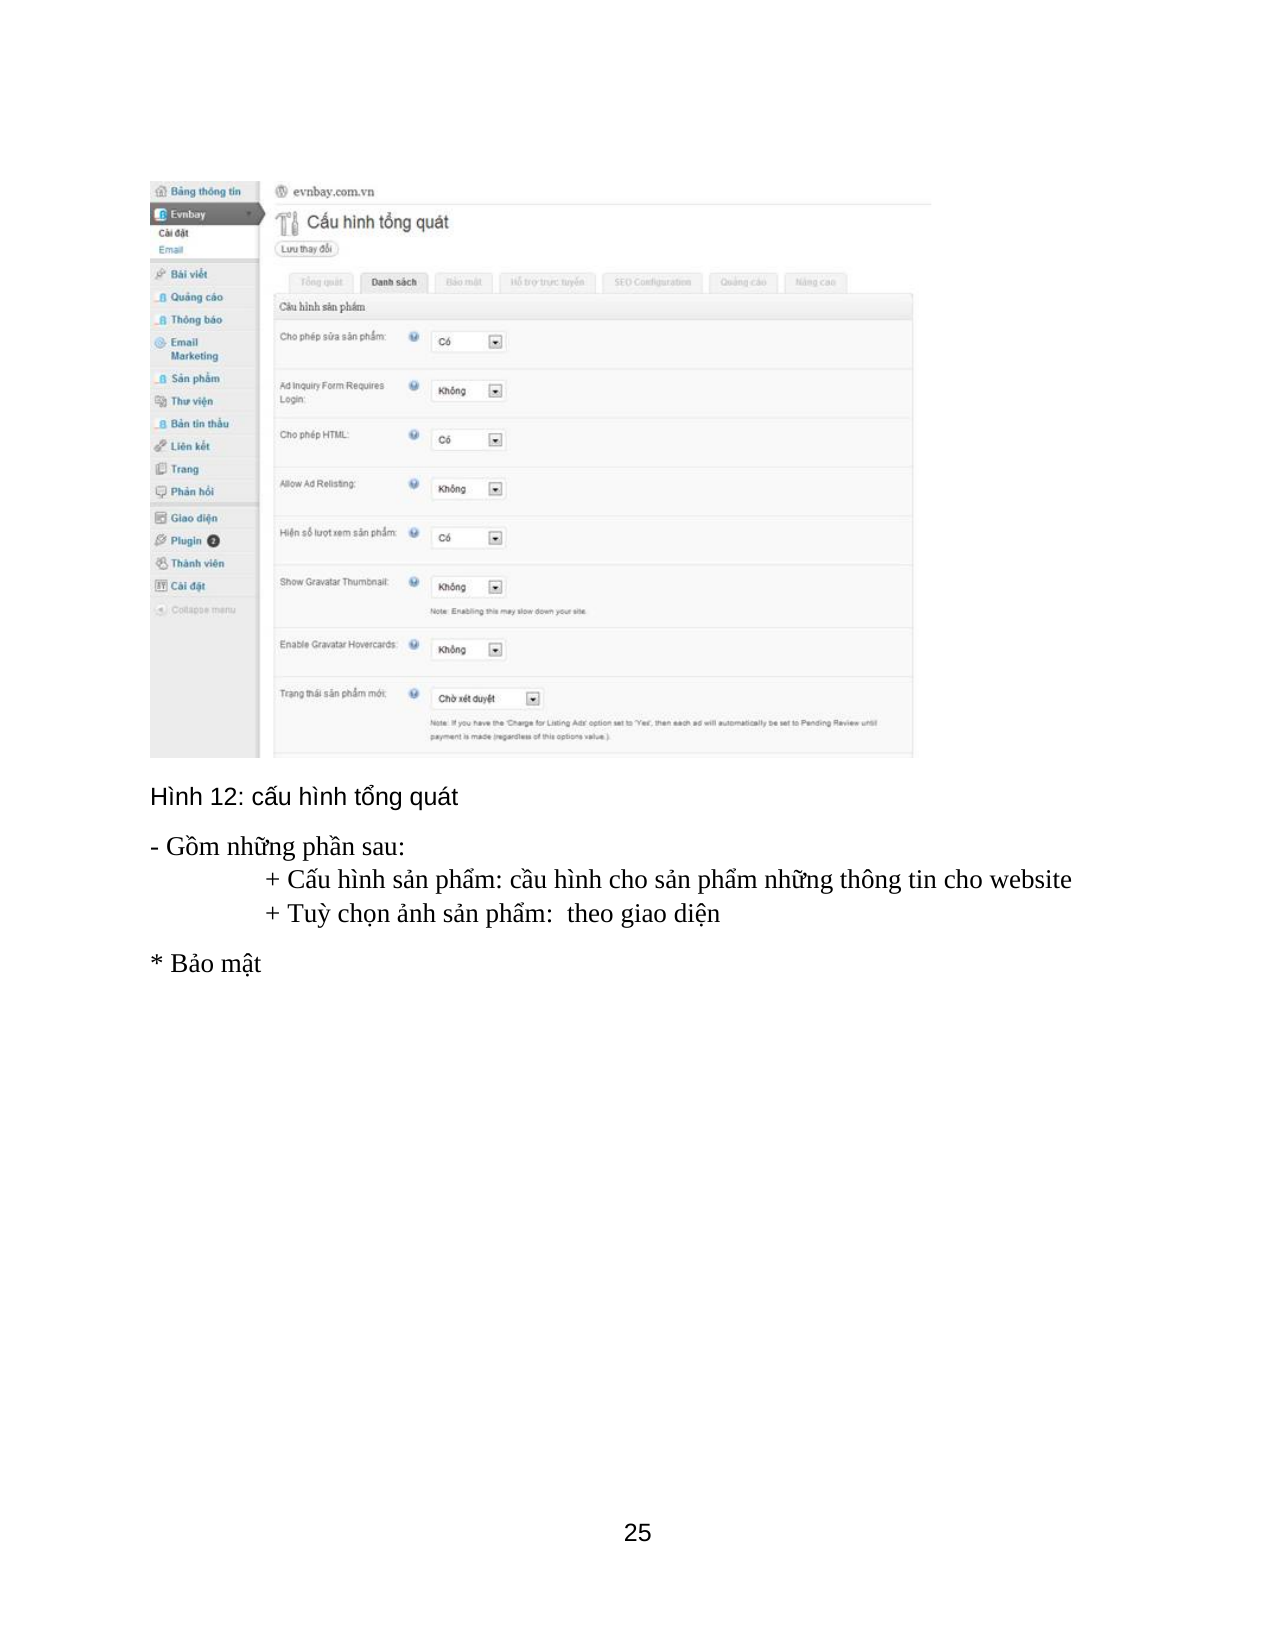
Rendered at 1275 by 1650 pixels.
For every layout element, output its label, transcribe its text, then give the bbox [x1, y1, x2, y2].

picture [150, 181, 932, 758]
text Hình 12: cấu hình tổng quát [150, 782, 1125, 811]
text * Bảo mật [150, 947, 1125, 978]
text - Gồm những phần sau: + Cấu hình sản phẩm: cầu hình cho sản phẩm những thông tin cho website + Tuỳ chọn ảnh sản phẩm: theo giao diện [150, 829, 1125, 928]
